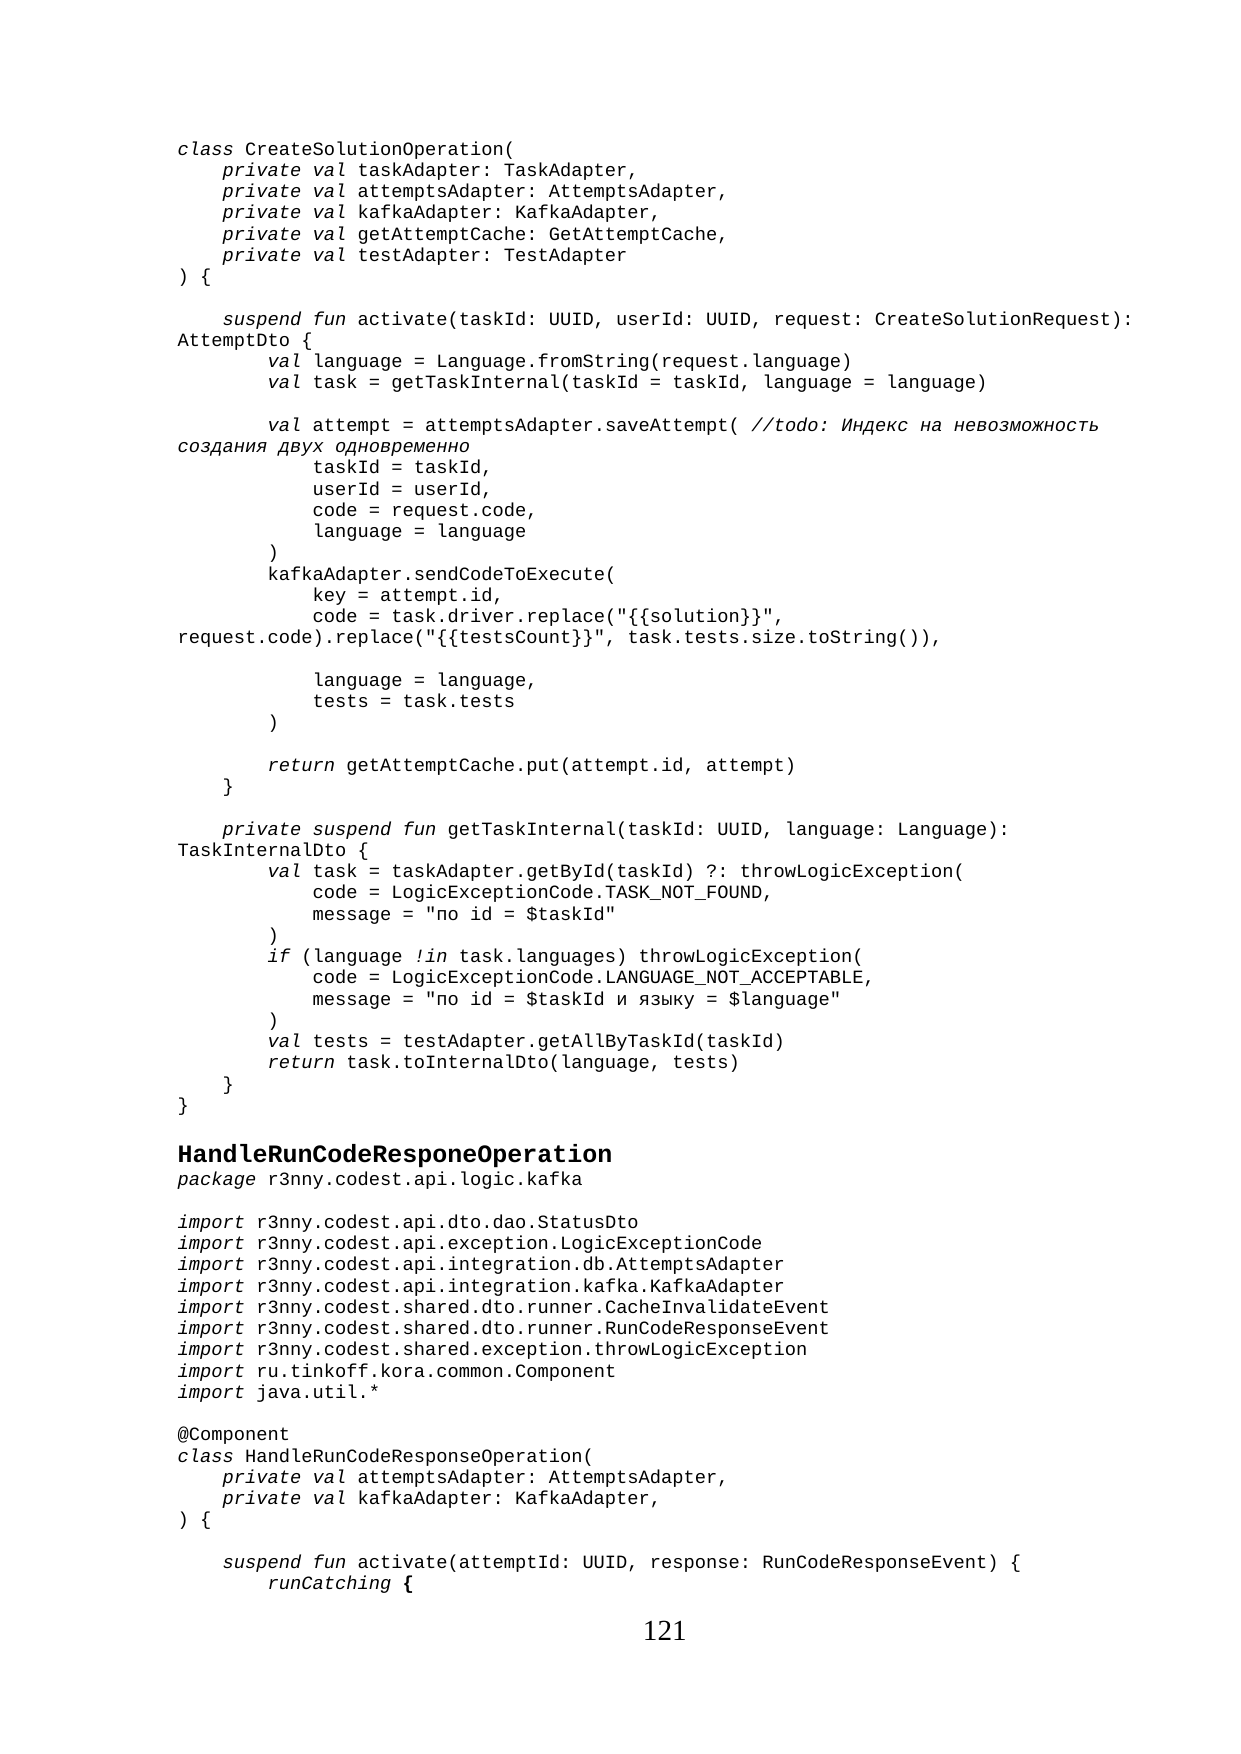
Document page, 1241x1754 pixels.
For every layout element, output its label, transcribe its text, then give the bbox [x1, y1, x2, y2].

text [177, 1170, 1152, 1595]
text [177, 118, 1152, 1117]
text HandleRunCodeResponeOperation [177, 1142, 1152, 1170]
